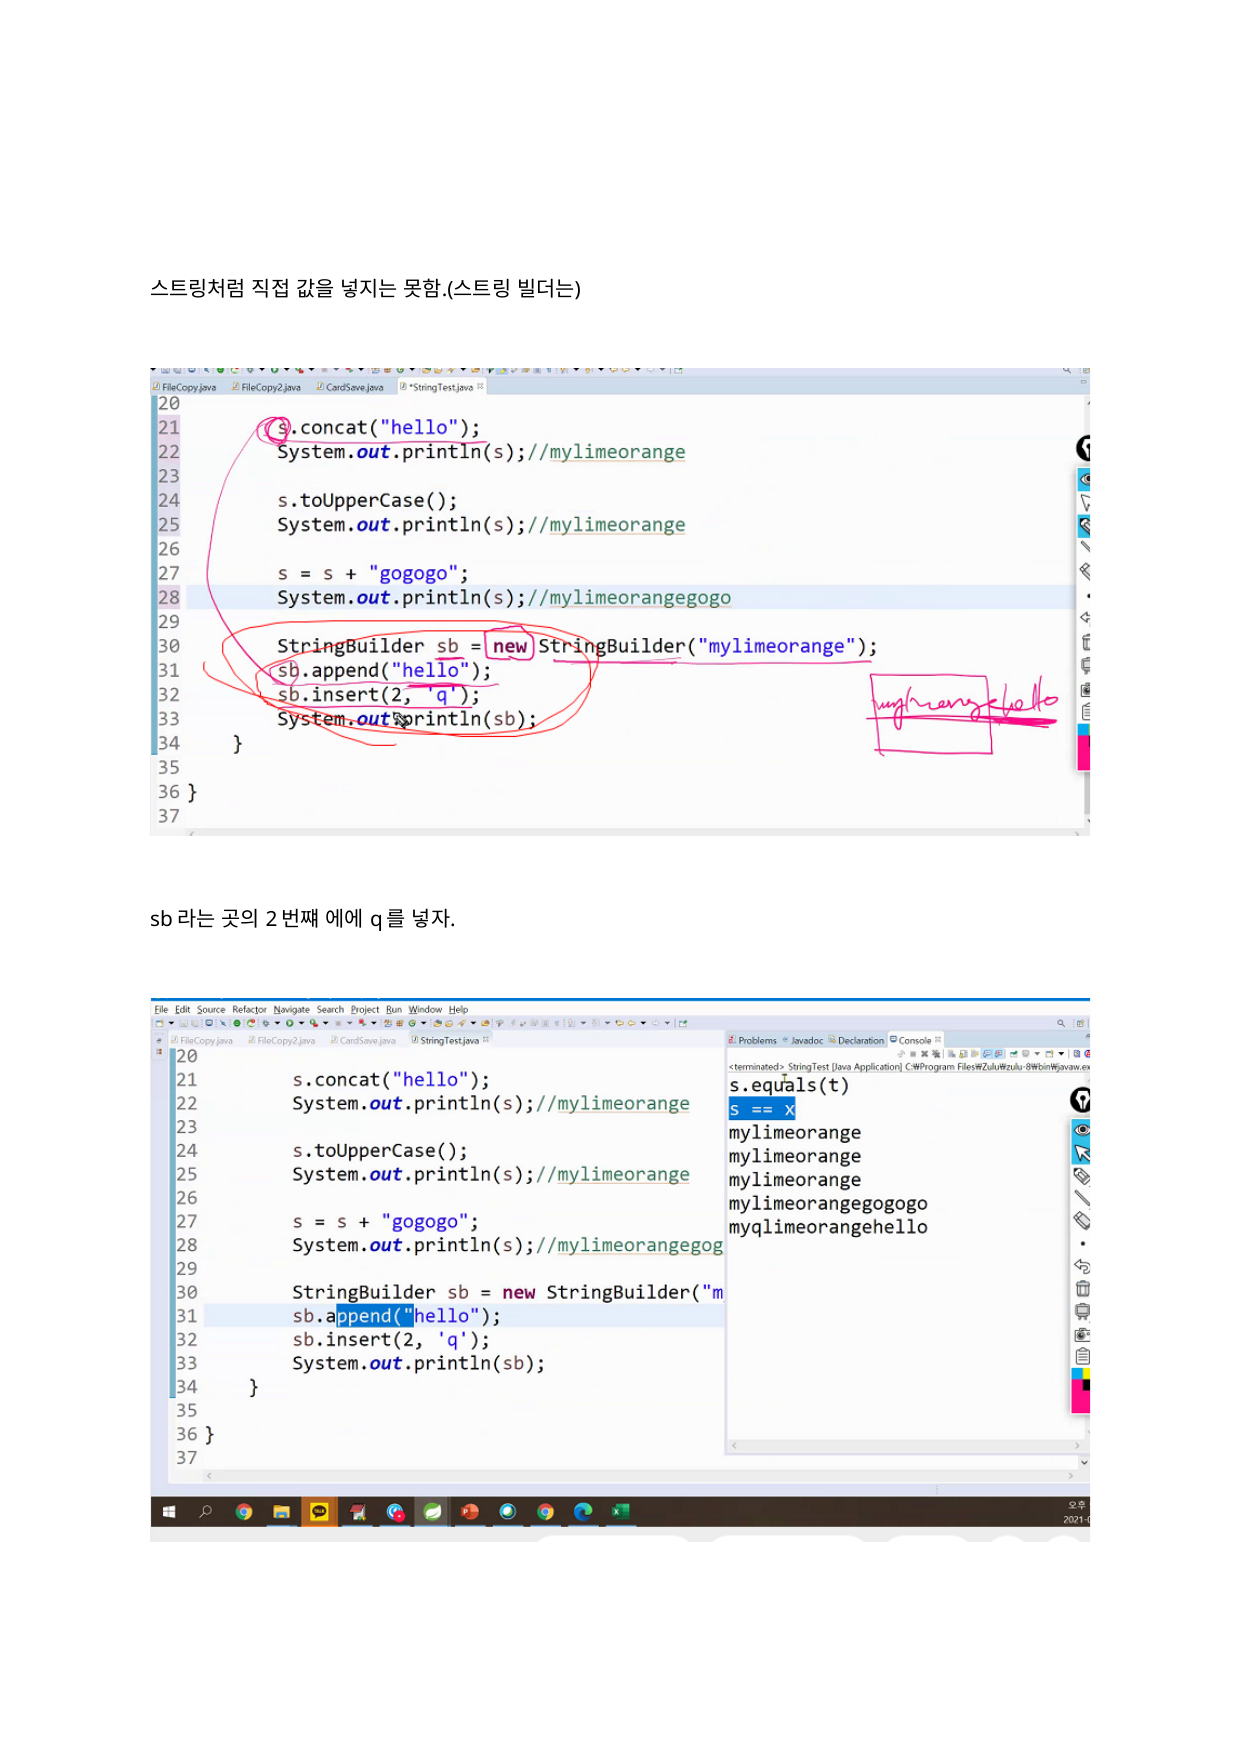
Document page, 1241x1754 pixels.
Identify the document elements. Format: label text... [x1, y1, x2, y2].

picture [150, 998, 1091, 1542]
text 스트링처럼 직접 값을 넣지는 못함.(스트링 빌더는) [150, 272, 1090, 302]
text sb라는 곳의 2번쨰 에에 q를 넣자. [150, 902, 1090, 932]
picture [150, 368, 1091, 836]
